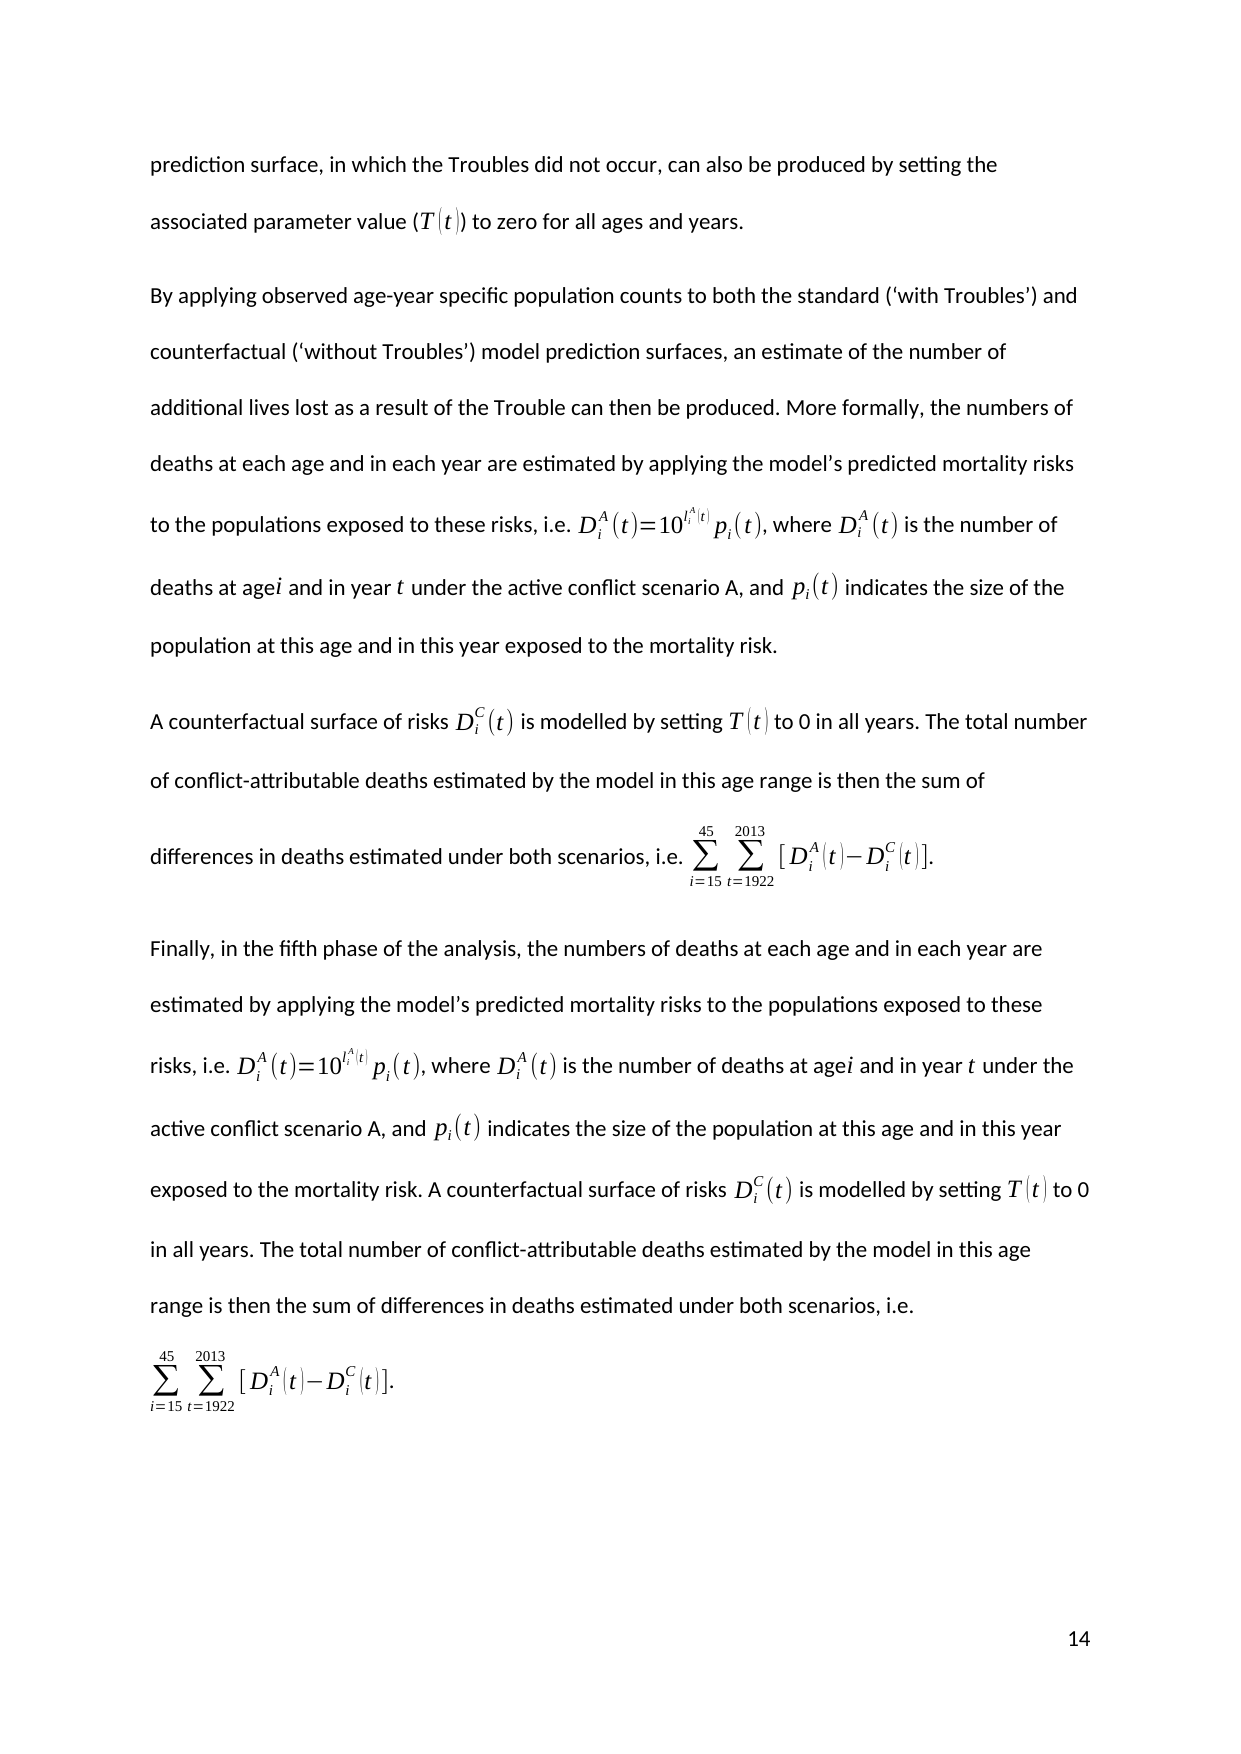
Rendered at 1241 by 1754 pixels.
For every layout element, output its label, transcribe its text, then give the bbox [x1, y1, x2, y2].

text A counterfactual surface of risks is modelled by setting to 0 in all years. The total number of conflict-attributable deaths estimated by the model in this age range is then the sum of differences in deaths estimated under both scenarios, i.e. . [150, 704, 1090, 890]
text Finally, in the fifth phase of the analysis, the numbers of deaths at each age and in each year are estimated by applying the model’s predicted mortality risks to the populations exposed to these risks, i.e. , where is the number of deaths at age and in year under the active conflict scenario A, and indicates the size of the population at this age and in this year exposed to the mortality risk. A counterfactual surface of risks is modelled by setting to 0 in all years. The total number of conflict-attributable deaths estimated by the model in this age range is then the sum of differences in deaths estimated under both scenarios, i.e. . [150, 934, 1090, 1414]
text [150, 150, 1090, 237]
text By applying observed age-year specific population counts to both the standard (‘with Troubles’) and counterfactual (‘without Troubles’) model prediction surfaces, an estimate of the number of additional lives lost as a result of the Trouble can then be produced. More formally, the numbers of deaths at each age and in each year are estimated by applying the model’s predicted mortality risks to the populations exposed to these risks, i.e. , where is the number of deaths at age and in year under the active conflict scenario A, and indicates the size of the population at this age and in this year exposed to the mortality risk. [150, 281, 1090, 659]
